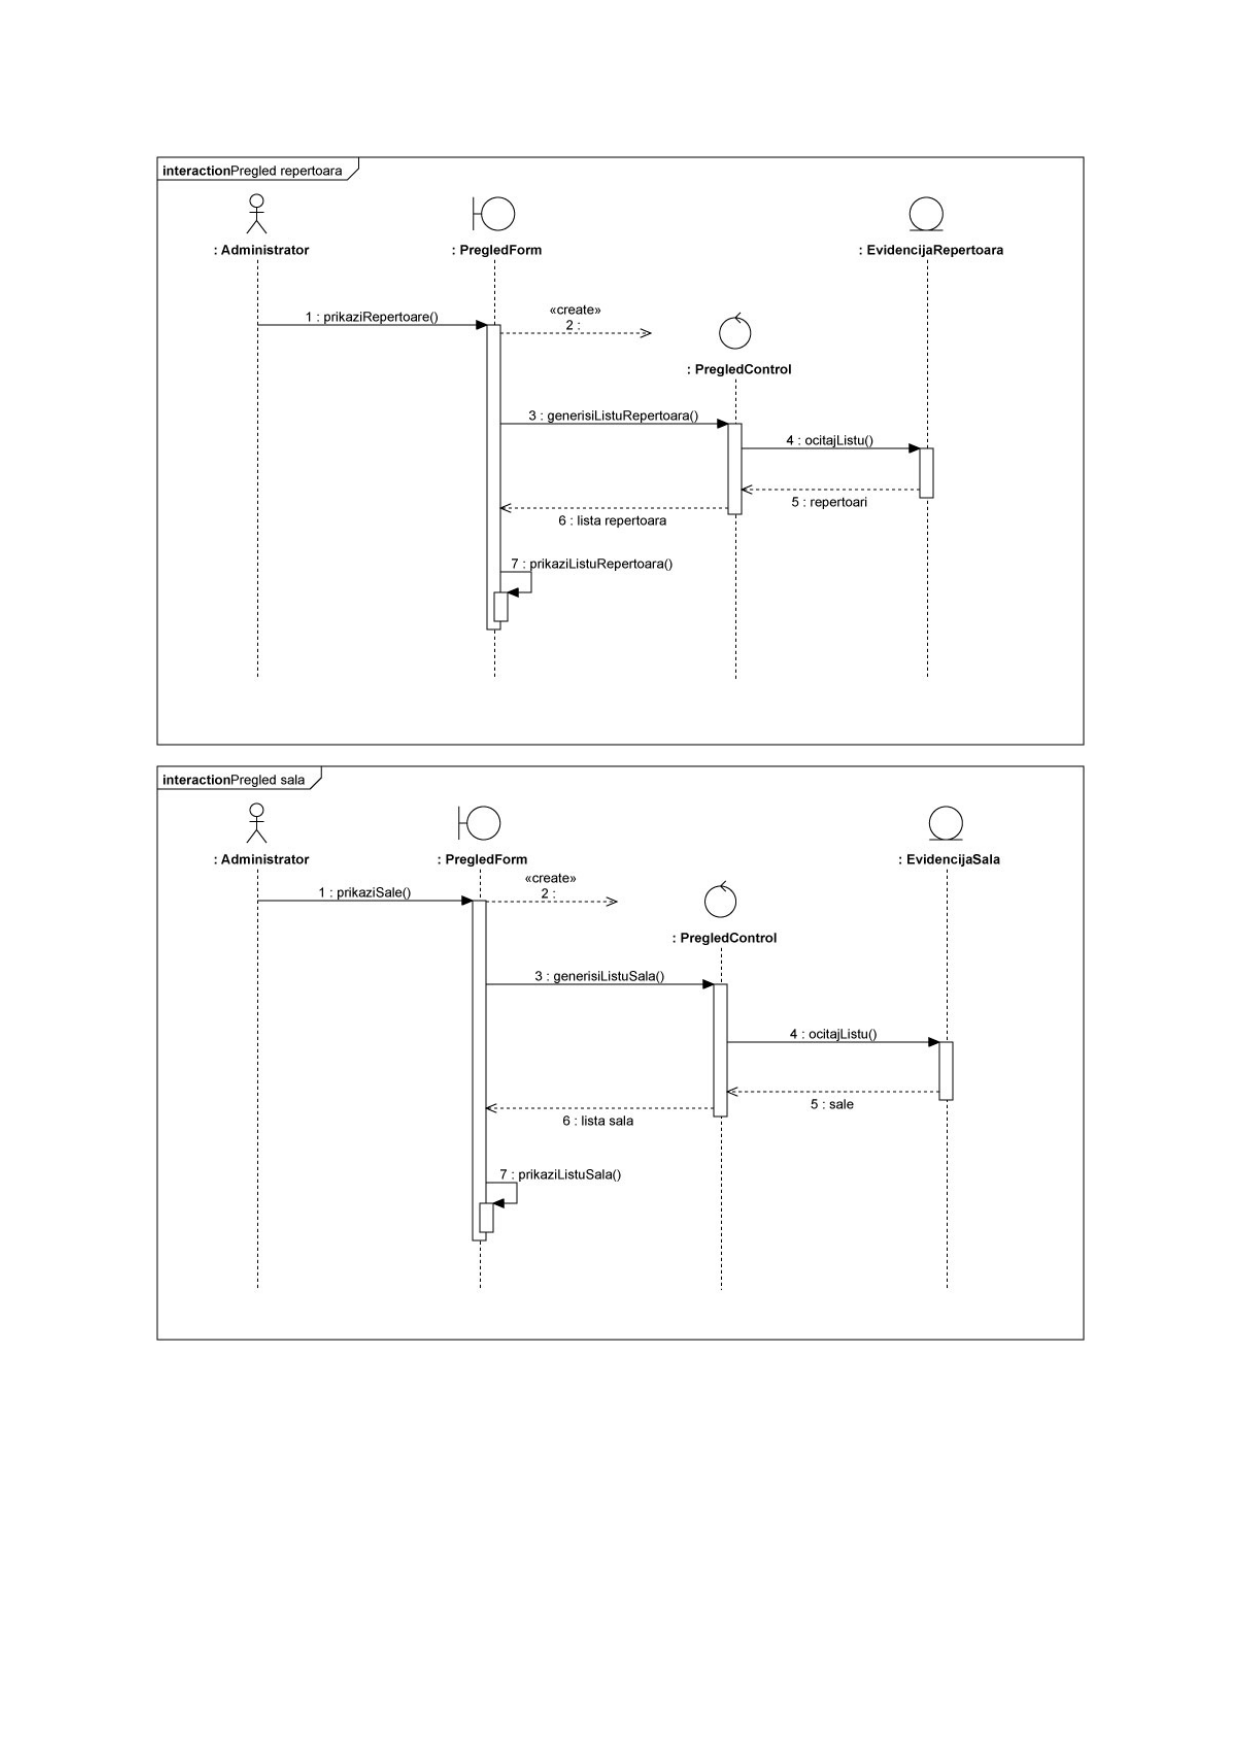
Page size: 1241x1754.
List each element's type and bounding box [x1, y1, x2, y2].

picture [147, 756, 1094, 1350]
picture [147, 147, 1094, 755]
